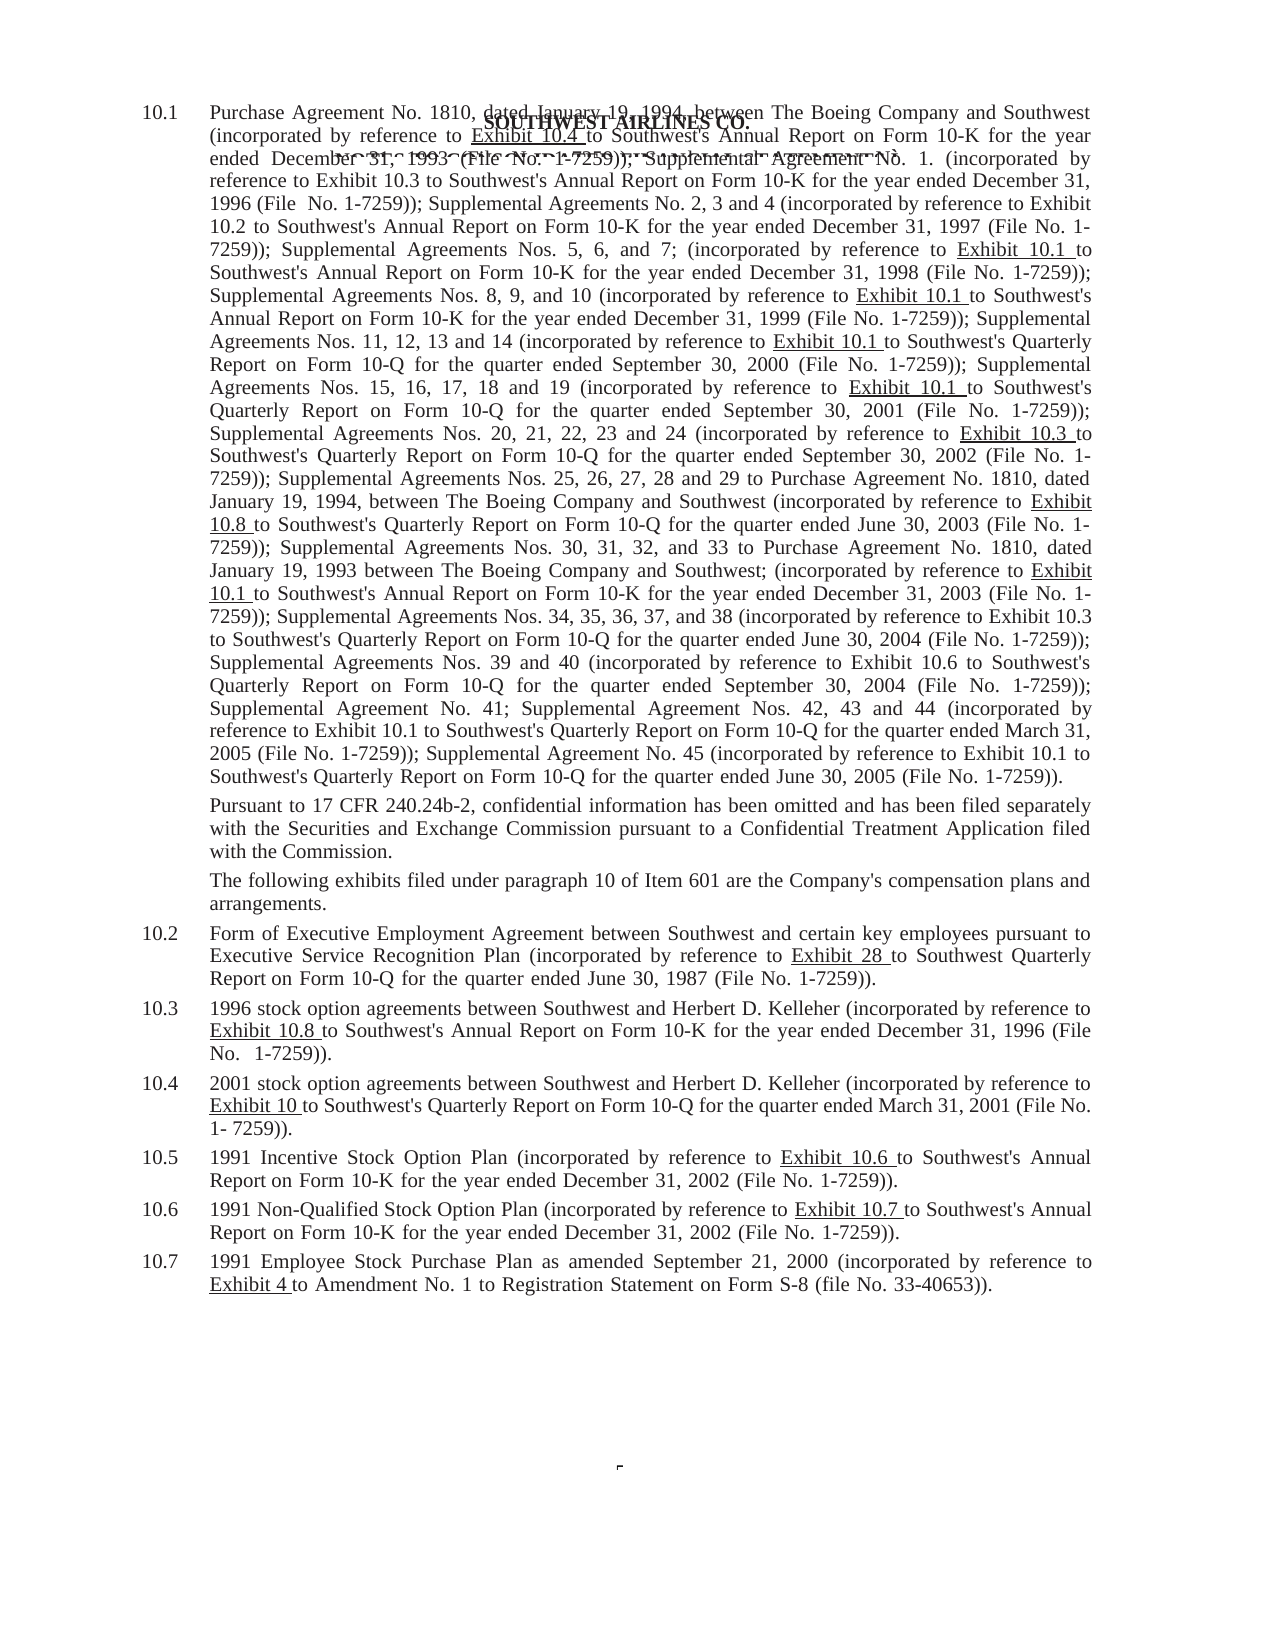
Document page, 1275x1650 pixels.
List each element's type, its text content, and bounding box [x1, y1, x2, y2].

list 1996 stock option agreements between Southwest and Herbert D. Kelleher (incorporated by reference to Exhibit 10.8 to Southwest's Annual Report on Form 10-K for the year ended December 31, 1996 (File No. 1-7259)). [142, 997, 1092, 1065]
text The following exhibits filed under paragraph 10 of Item 601 are the Company's compensation plans and arrangements. [209, 869, 1092, 915]
list 1991 Employee Stock Purchase Plan as amended September 21, 2000 (incorporated by reference to Exhibit 4 to Amendment No. 1 to Registration Statement on Form S-8 (file No. 33-40653)). [142, 1250, 1092, 1296]
text Pursuant to 17 CFR 240.24b-2, confidential information has been omitted and has been filed separately with the Securities and Exchange Commission pursuant to a Confidential Treatment Application filed with the Commission. [209, 794, 1092, 863]
list 2001 stock option agreements between Southwest and Herbert D. Kelleher (incorporated by reference to Exhibit 10 to Southwest's Quarterly Report on Form 10-Q for the quarter ended March 31, 2001 (File No. 1- 7259)). [142, 1072, 1092, 1140]
list 1991 Incentive Stock Option Plan (incorporated by reference to Exhibit 10.6 to Southwest's Annual Report on Form 10-K for the year ended December 31, 2002 (File No. 1-7259)). [142, 1146, 1092, 1192]
list Purchase Agreement No. 1810, dated January 19, 1994, between The Boeing Company and Southwest (incorporated by reference to Exhibit 10.4 to Southwest's Annual Report on Form 10-K for the year ended December 31, 1993 (File No. 1-7259)); Supplemental Agreement No. 1. (incorporated by reference to Exhibit 10.3 to Southwest's Annual Report on Form 10-K for the year ended December 31, 1996 (File No. 1-7259)); Supplemental Agreements No. 2, 3 and 4 (incorporated by reference to Exhibit 10.2 to Southwest's Annual Report on Form 10-K for the year ended December 31, 1997 (File No. 1-7259)); Supplemental Agreements Nos. 5, 6, and 7; (incorporated by reference to Exhibit 10.1 to Southwest's Annual Report on Form 10-K for the year ended December 31, 1998 (File No. 1-7259)); Supplemental Agreements Nos. 8, 9, and 10 (incorporated by reference to Exhibit 10.1 to Southwest's Annual Report on Form 10-K for the year ended December 31, 1999 (File No. 1-7259)); Supplemental Agreements Nos. 11, 12, 13 and 14 (incorporated by reference to Exhibit 10.1 to Southwest's Quarterly Report on Form 10-Q for the quarter ended September 30, 2000 (File No. 1-7259)); Supplemental Agreements Nos. 15, 16, 17, 18 and 19 (incorporated by reference to Exhibit 10.1 to Southwest's Quarterly Report on Form 10-Q for the quarter ended September 30, 2001 (File No. 1-7259)); Supplemental Agreements Nos. 20, 21, 22, 23 and 24 (incorporated by reference to Exhibit 10.3 to Southwest's Quarterly Report on Form 10-Q for the quarter ended September 30, 2002 (File No. 1-7259)); Supplemental Agreements Nos. 25, 26, 27, 28 and 29 to Purchase Agreement No. 1810, dated January 19, 1994, between The Boeing Company and Southwest (incorporated by reference to Exhibit 10.8 to Southwest's Quarterly Report on Form 10-Q for the quarter ended June 30, 2003 (File No. 1-7259)); Supplemental Agreements Nos. 30, 31, 32, and 33 to Purchase Agreement No. 1810, dated January 19, 1993 between The Boeing Company and Southwest; (incorporated by reference to Exhibit 10.1 to Southwest's Annual Report on Form 10-K for the year ended December 31, 2003 (File No. 1-7259)); Supplemental Agreements Nos. 34, 35, 36, 37, and 38 (incorporated by reference to Exhibit 10.3 to Southwest's Quarterly Report on Form 10-Q for the quarter ended June 30, 2004 (File No. 1-7259)); Supplemental Agreements Nos. 39 and 40 (incorporated by reference to Exhibit 10.6 to Southwest's Quarterly Report on Form 10-Q for the quarter ended September 30, 2004 (File No. 1-7259)); Supplemental Agreement No. 41; Supplemental Agreement Nos. 42, 43 and 44 (incorporated by reference to Exhibit 10.1 to Southwest's Quarterly Report on Form 10-Q for the quarter ended March 31, 2005 (File No. 1-7259)); Supplemental Agreement No. 45 (incorporated by reference to Exhibit 10.1 to Southwest's Quarterly Report on Form 10-Q for the quarter ended June 30, 2005 (File No. 1-7259)). [142, 101, 1092, 788]
list Form of Executive Employment Agreement between Southwest and certain key employees pursuant to Executive Service Recognition Plan (incorporated by reference to Exhibit 28 to Southwest Quarterly Report on Form 10-Q for the quarter ended June 30, 1987 (File No. 1-7259)). [142, 922, 1092, 990]
list 1991 Non-Qualified Stock Option Plan (incorporated by reference to Exhibit 10.7 to Southwest's Annual Report on Form 10-K for the year ended December 31, 2002 (File No. 1-7259)). [142, 1198, 1092, 1244]
